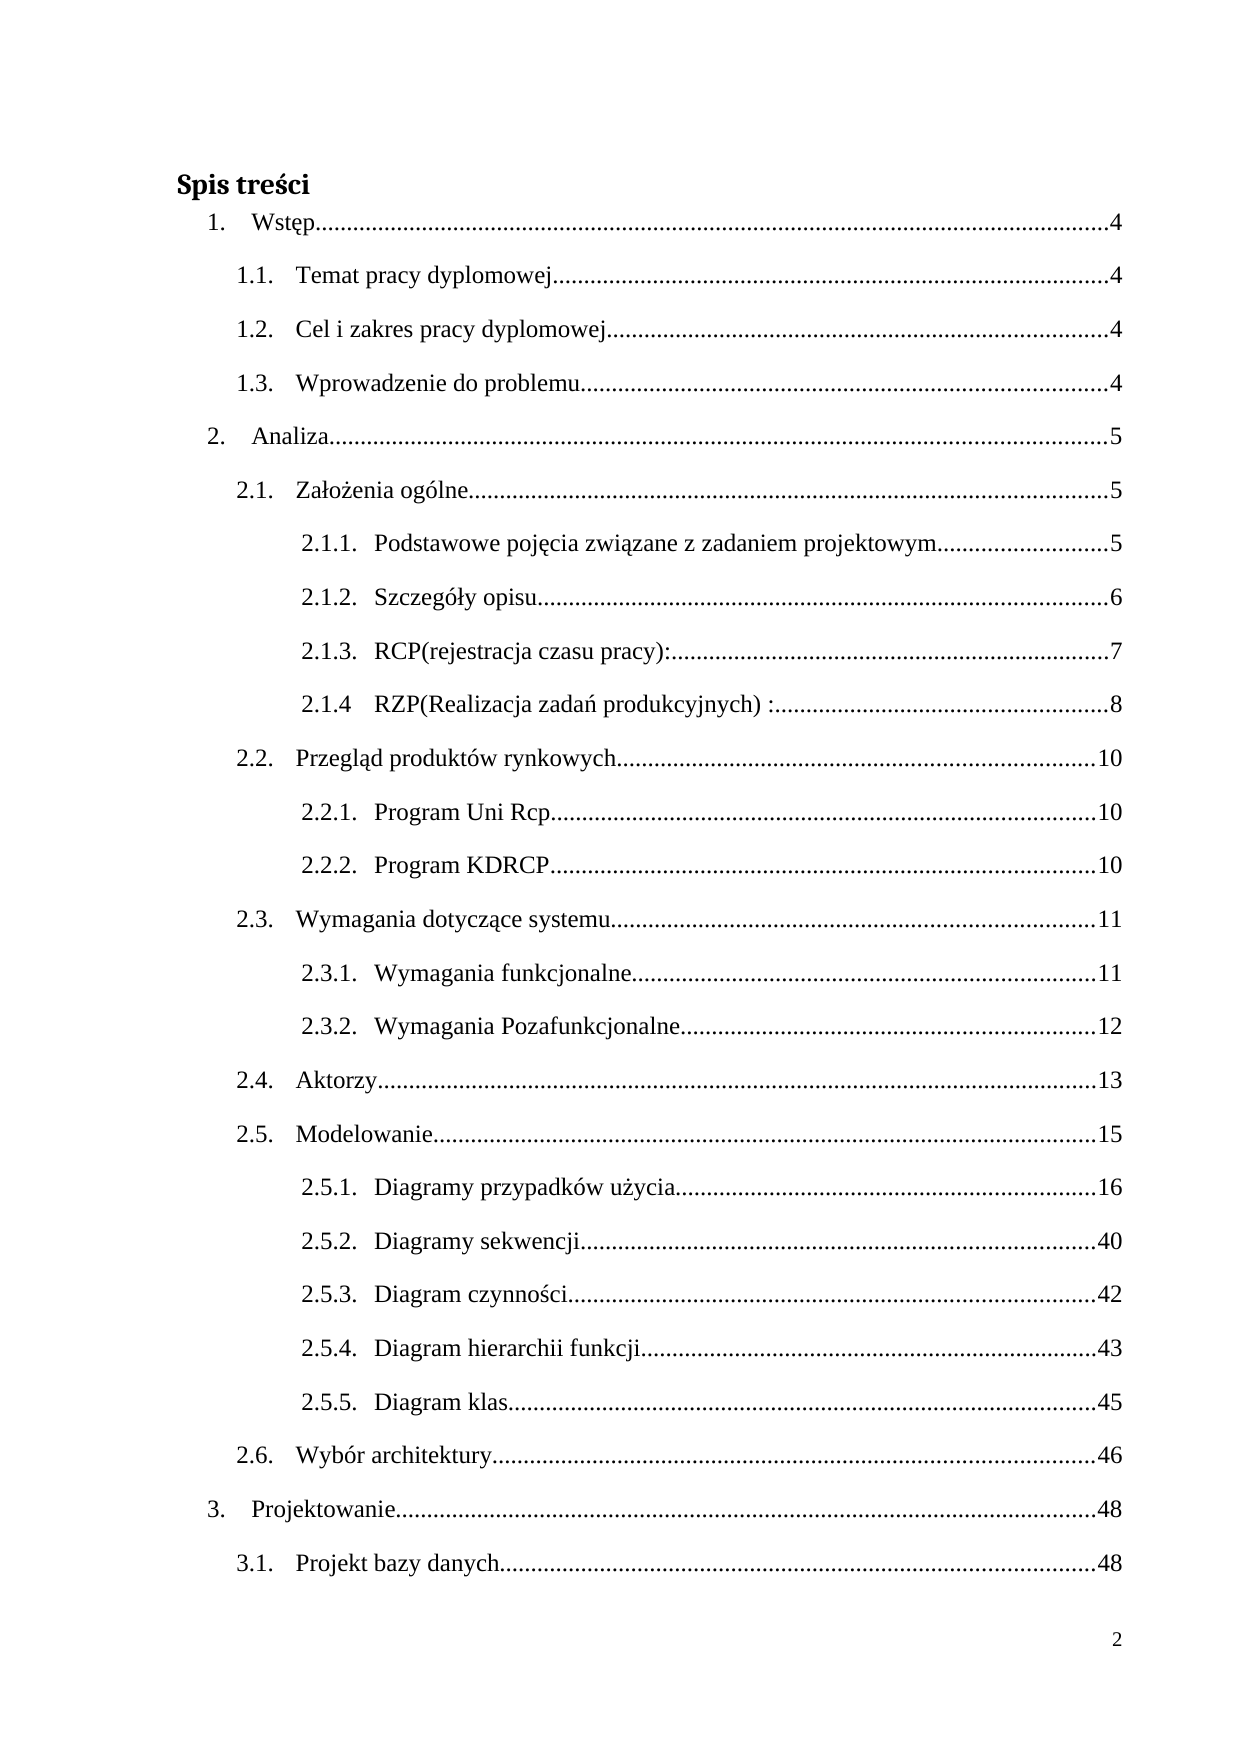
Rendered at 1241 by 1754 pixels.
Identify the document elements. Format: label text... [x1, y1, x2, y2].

text 2.5.2. Diagramy sekwencji 40 [227, 1226, 1122, 1255]
text 3. Projektowanie 48 [207, 1494, 1122, 1523]
text 2.5.3. Diagram czynności 42 [227, 1279, 1122, 1308]
text 3.1. Projekt bazy danych 48 [202, 1548, 1122, 1577]
text 2.5.1. Diagramy przypadków użycia 16 [227, 1172, 1122, 1201]
text 2.2. Przegląd produktów rynkowych 10 [202, 743, 1122, 772]
text 2.1.1. Podstawowe pojęcia związane z zadaniem projektowym 5 [227, 528, 1122, 557]
text 1.3. Wprowadzenie do problemu 4 [202, 368, 1122, 396]
text 2.1. Założenia ogólne 5 [202, 475, 1122, 504]
text 2.1.4 RZP(Realizacja zadań produkcyjnych) : 8 [227, 689, 1122, 718]
text 2.2.2. Program KDRCP 10 [227, 850, 1122, 879]
text 2.2.1. Program Uni Rcp 10 [227, 797, 1122, 826]
text 2.3. Wymagania dotyczące systemu 11 [202, 904, 1122, 933]
text 1. Wstęp 4 [207, 207, 1122, 235]
text 2.5.4. Diagram hierarchii funkcji 43 [227, 1333, 1122, 1362]
text 2.4. Aktorzy 13 [202, 1065, 1122, 1094]
text 2.5. Modelowanie 15 [202, 1119, 1122, 1147]
text 2.3.2. Wymagania Pozafunkcjonalne 12 [227, 1011, 1122, 1040]
subtitle Spis treści [177, 168, 1122, 202]
text 2.3.1. Wymagania funkcjonalne 11 [227, 958, 1122, 986]
text 2.6. Wybór architektury 46 [202, 1441, 1122, 1469]
text 1.1. Temat pracy dyplomowej 4 [202, 260, 1122, 289]
text 2.1.2. Szczegóły opisu 6 [227, 582, 1122, 611]
text 2.1.3. RCP(rejestracja czasu pracy): 7 [227, 636, 1122, 664]
text 1.2. Cel i zakres pracy dyplomowej 4 [202, 314, 1122, 343]
text 2. Analiza 5 [207, 421, 1122, 450]
text 2.5.5. Diagram klas 45 [227, 1387, 1122, 1416]
